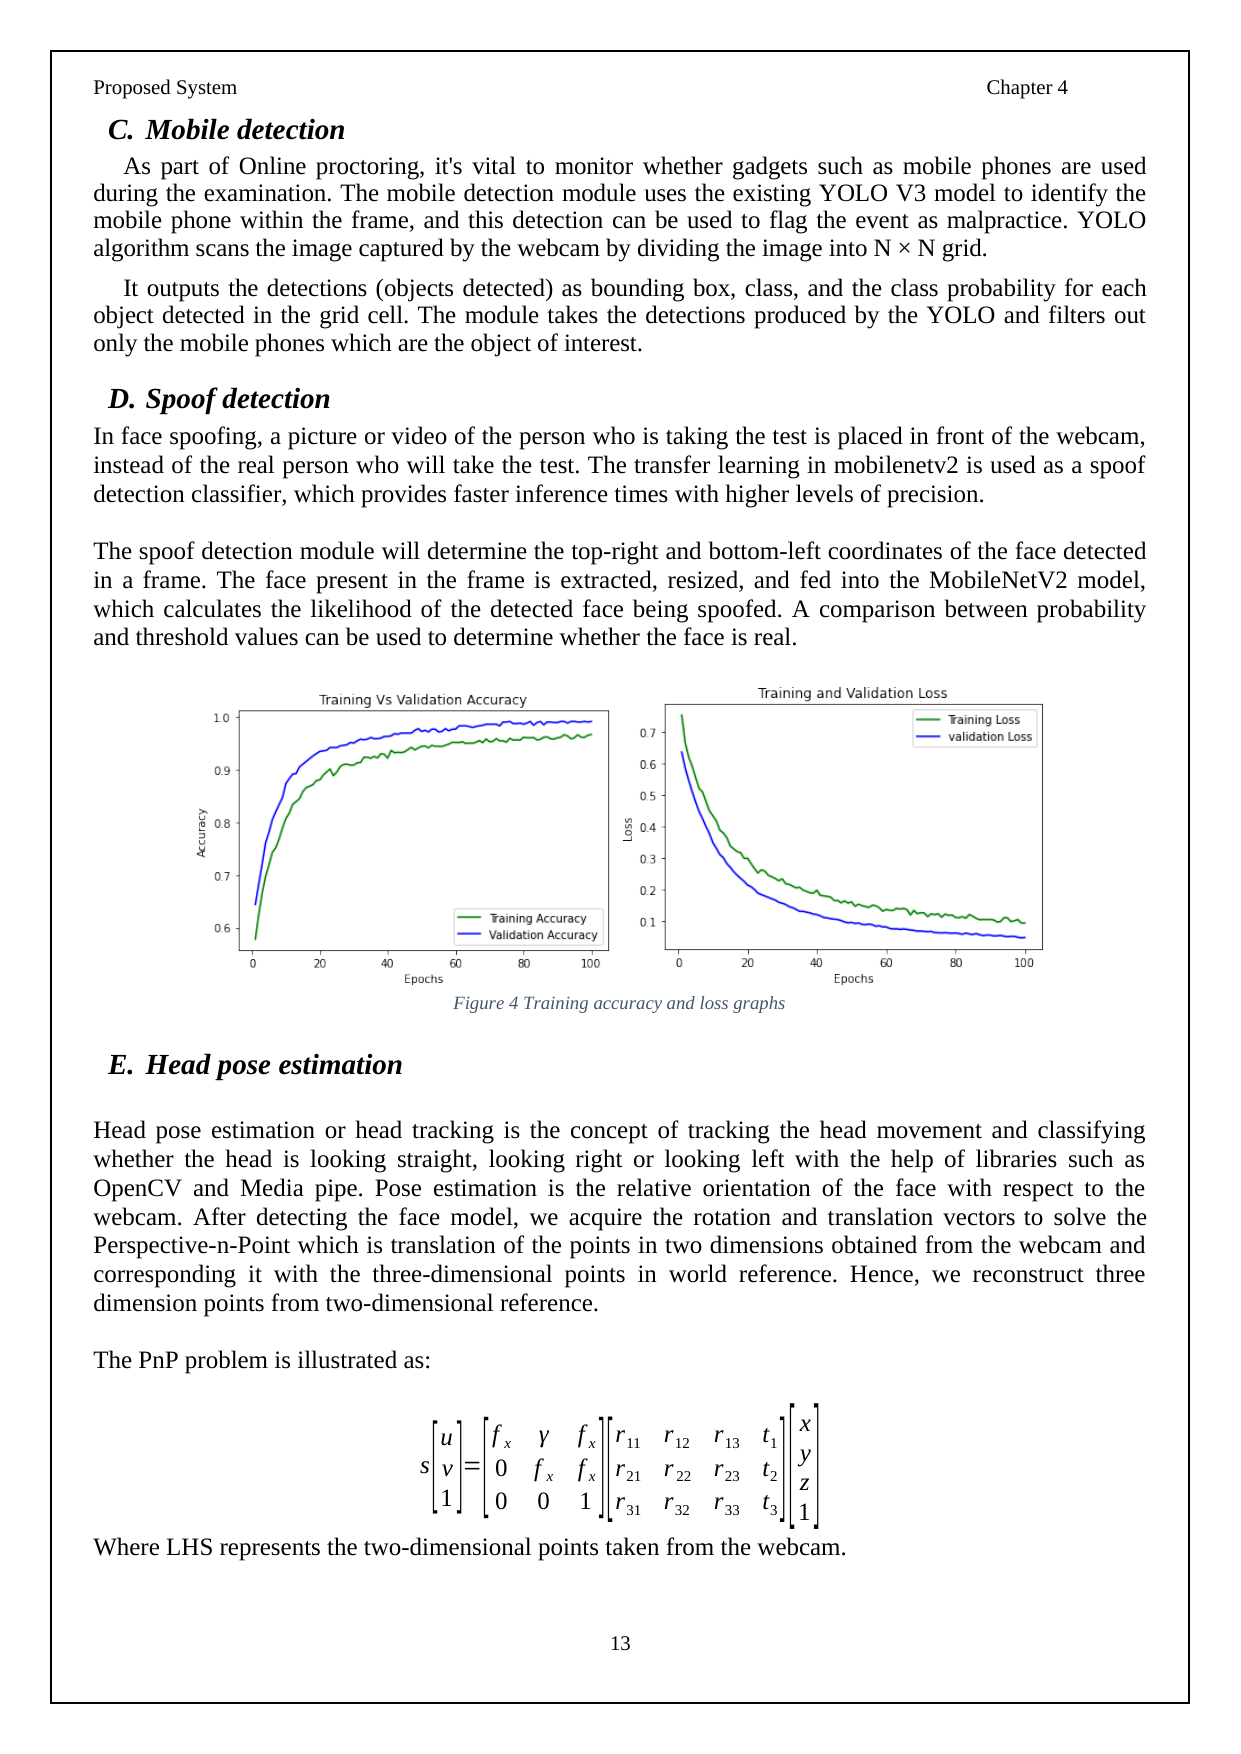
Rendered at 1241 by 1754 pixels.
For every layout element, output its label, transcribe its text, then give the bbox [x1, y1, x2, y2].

text Head pose estimation or head tracking is the concept of tracking the head movement and classifying whether the head is looking straight, looking right or looking left with the help of libraries such as OpenCV and Media pipe. Pose estimation is the relative orientation of the face with respect to the webcam. After detecting the face model, we acquire the rotation and translation vectors to solve the Perspective-n-Point which is translation of the points in two dimensions obtained from the webcam and corresponding it with the three-dimensional points in world reference. Hence, we reconstruct three dimension points from two-dimensional reference. [93, 1116, 1147, 1317]
text As part of Online proctoring, it's vital to monitor whether gadgets such as mobile phones are used during the examination. The mobile detection module uses the existing YOLO V3 model to identify the mobile phone within the frame, and this detection can be used to flag the event as malpractice. YOLO algorithm scans the image captured by the webcam by dividing the image into N × N grid. [93, 152, 1147, 262]
text The PnP problem is illustrated as: [93, 1346, 1147, 1374]
text The spoof detection module will determine the top-right and bottom-left coordinates of the face detected in a frame. The face present in the frame is extracted, resized, and fed into the MobileNetV2 model, which calculates the likelihood of the detected face being spoofed. A comparison between probability and threshold values can be used to determine whether the face is real. [93, 536, 1147, 651]
subtitle Spoof detection [108, 381, 1147, 415]
text Where LHS represents the two-dimensional points taken from the webcam. [93, 1532, 1147, 1560]
subtitle Mobile detection [108, 112, 1147, 146]
text Figure 4 Training accuracy and loss graphs [93, 992, 1147, 1014]
text It outputs the detections (objects detected) as bounding box, class, and the class probability for each object detected in the grid cell. The module takes the detections produced by the YOLO and filters out only the mobile phones which are the object of interest. [93, 274, 1147, 356]
picture [191, 680, 1050, 992]
subtitle Head pose estimation [108, 1047, 1147, 1081]
text In face spoofing, a picture or video of the person who is taking the test is placed in front of the webcam, instead of the real person who will take the test. The transfer learning in mobilenetv2 is used as a spoof detection classifier, which provides faster inference times with higher levels of precision. [93, 421, 1147, 507]
